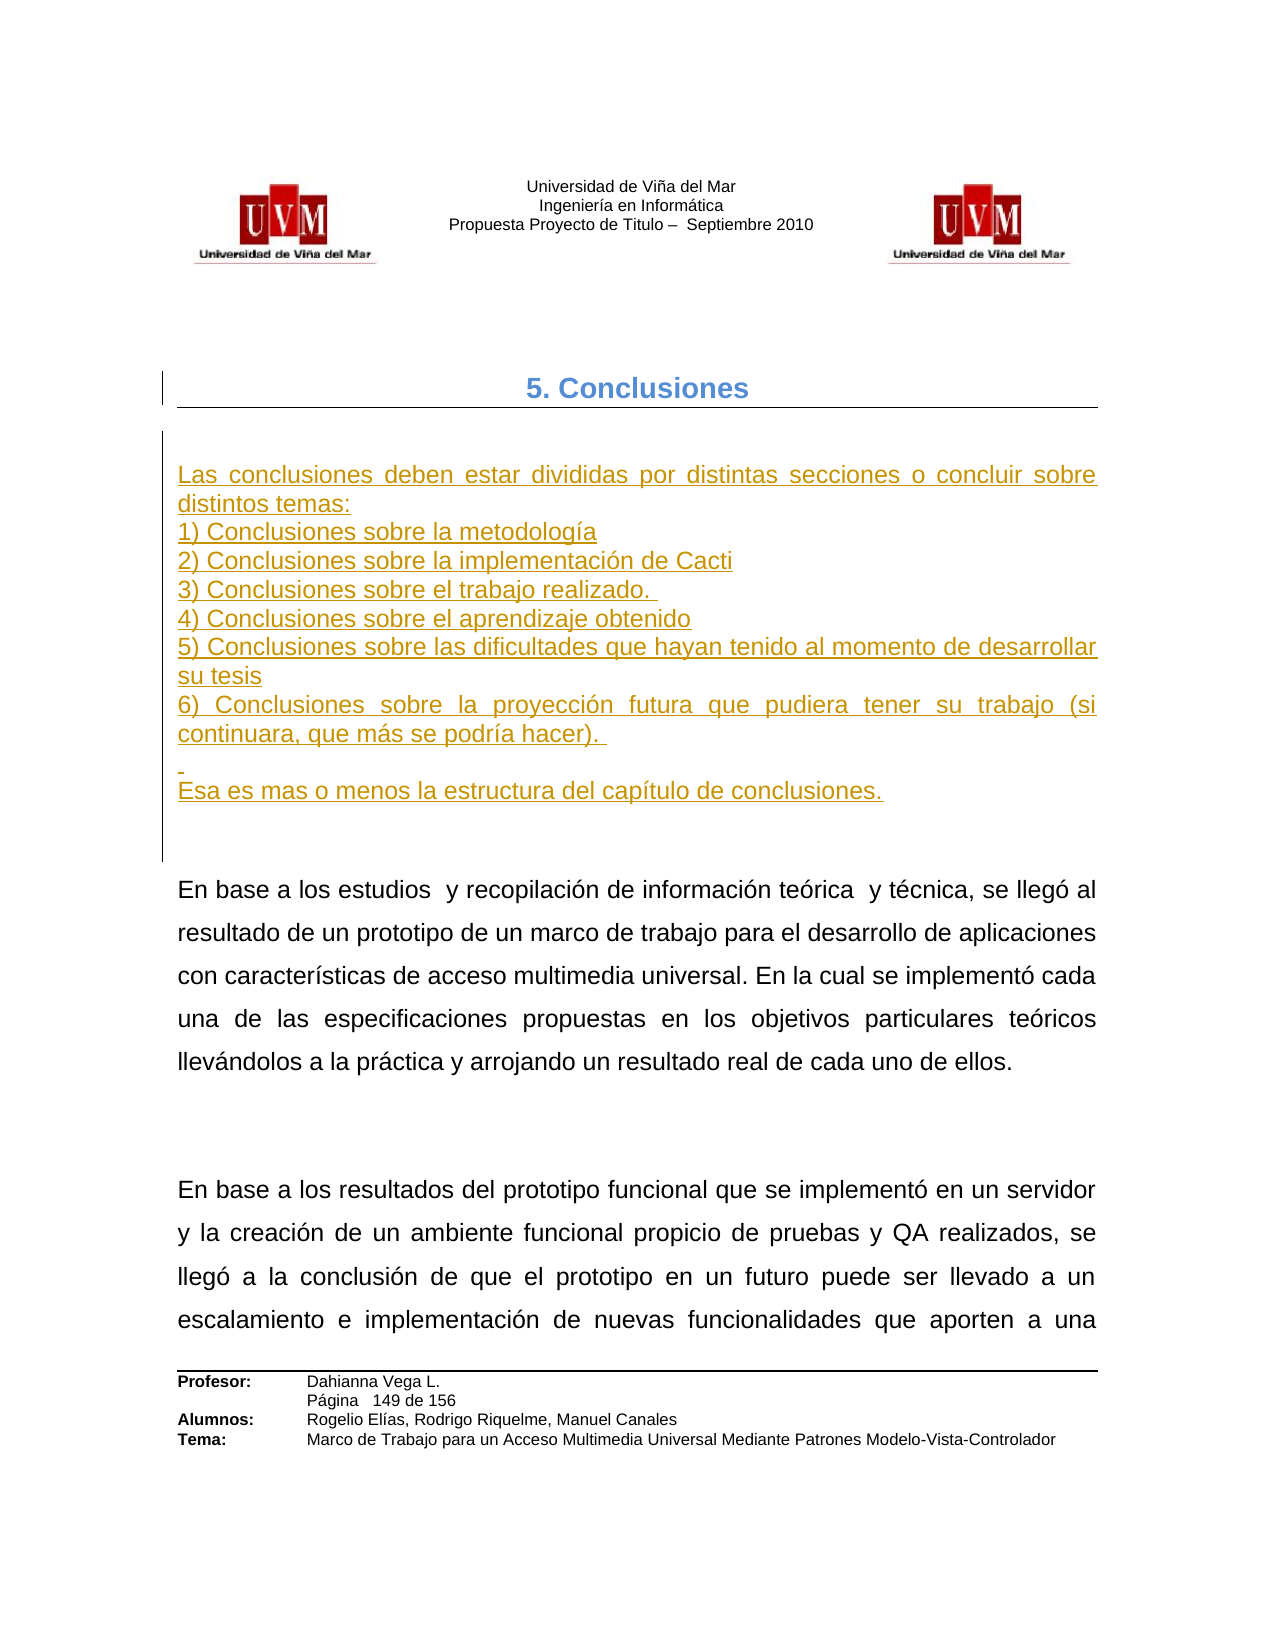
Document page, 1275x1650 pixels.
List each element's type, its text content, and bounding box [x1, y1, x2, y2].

picture [177, 176, 390, 267]
title 5. Conclusiones [177, 371, 1098, 407]
text En base a los estudios y recopilación de información teórica y técnica, se llegó al resultado de un prototipo de un marco de trabajo para el desarrollo de aplicaciones con características de acceso multimedia universal. En la cual se implementó cada una de las especificaciones propuestas en los objetivos particulares teóricos llevándolos a la práctica y arrojando un resultado real de cada uno de ellos. [177, 875, 1098, 1076]
picture [871, 176, 1084, 267]
